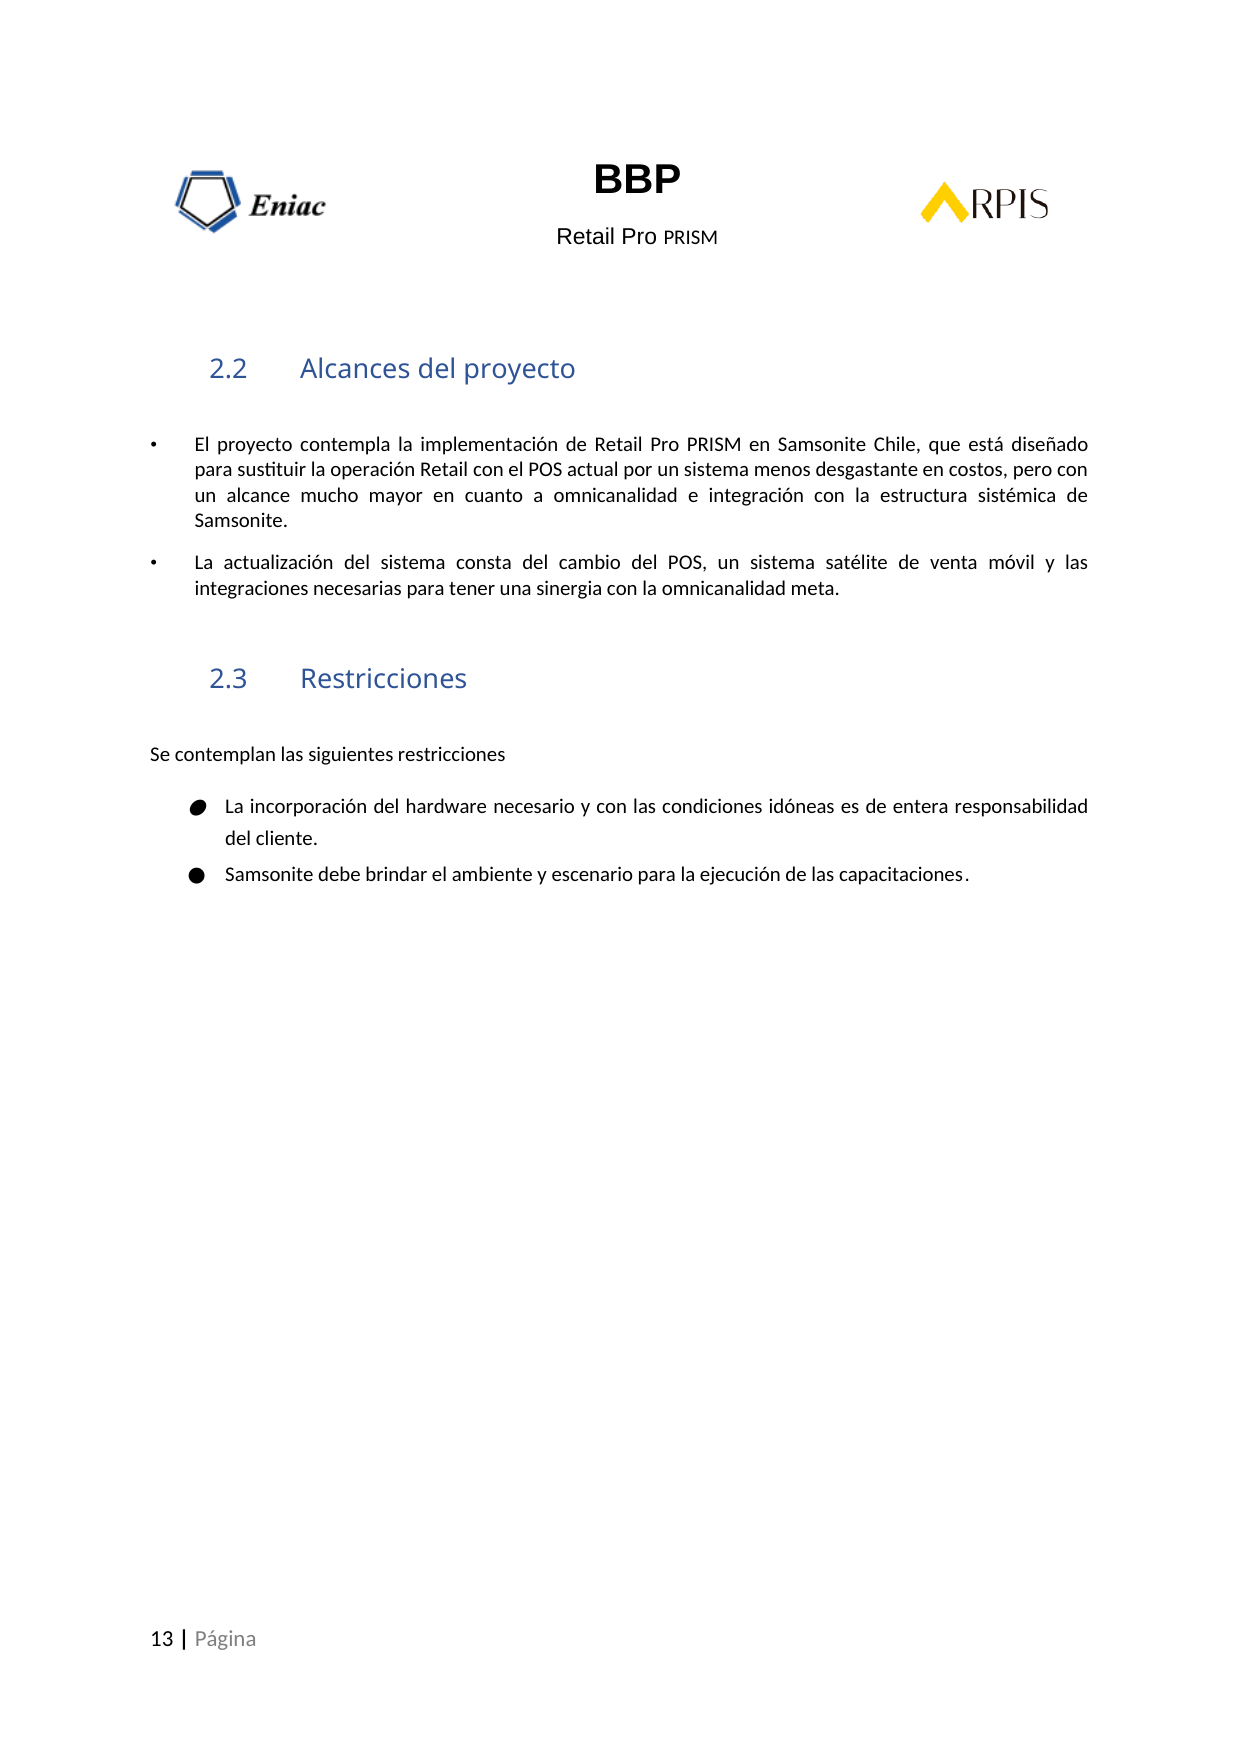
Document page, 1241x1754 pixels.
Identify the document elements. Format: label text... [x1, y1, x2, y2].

picture [920, 180, 1048, 225]
list La actualización del sistema consta del cambio del POS, un sistema satélite de venta móvil y las integraciones necesarias para tener una sinergia con la omnicanalidad meta. [150, 549, 1090, 600]
subtitle Alcances del proyecto [209, 350, 1090, 387]
text Se contemplan las siguientes restricciones [150, 741, 1090, 766]
list La incorporación del hardware necesario y con las condiciones idóneas es de entera responsabilidad del cliente. [187, 783, 1090, 851]
subtitle Restricciones [209, 659, 1090, 696]
list El proyecto contempla la implementación de Retail Pro PRISM en Samsonite Chile, que está diseñado para sustituir la operación Retail con el POS actual por un sistema menos desgastante en costos, pero con un alcance mucho mayor en cuanto a omnicanalidad e integración con la estructura sistémica de Samsonite. [150, 431, 1090, 533]
list Samsonite debe brindar el ambiente y escenario para la ejecución de las capacitaciones. [187, 851, 1090, 894]
picture [172, 164, 331, 240]
